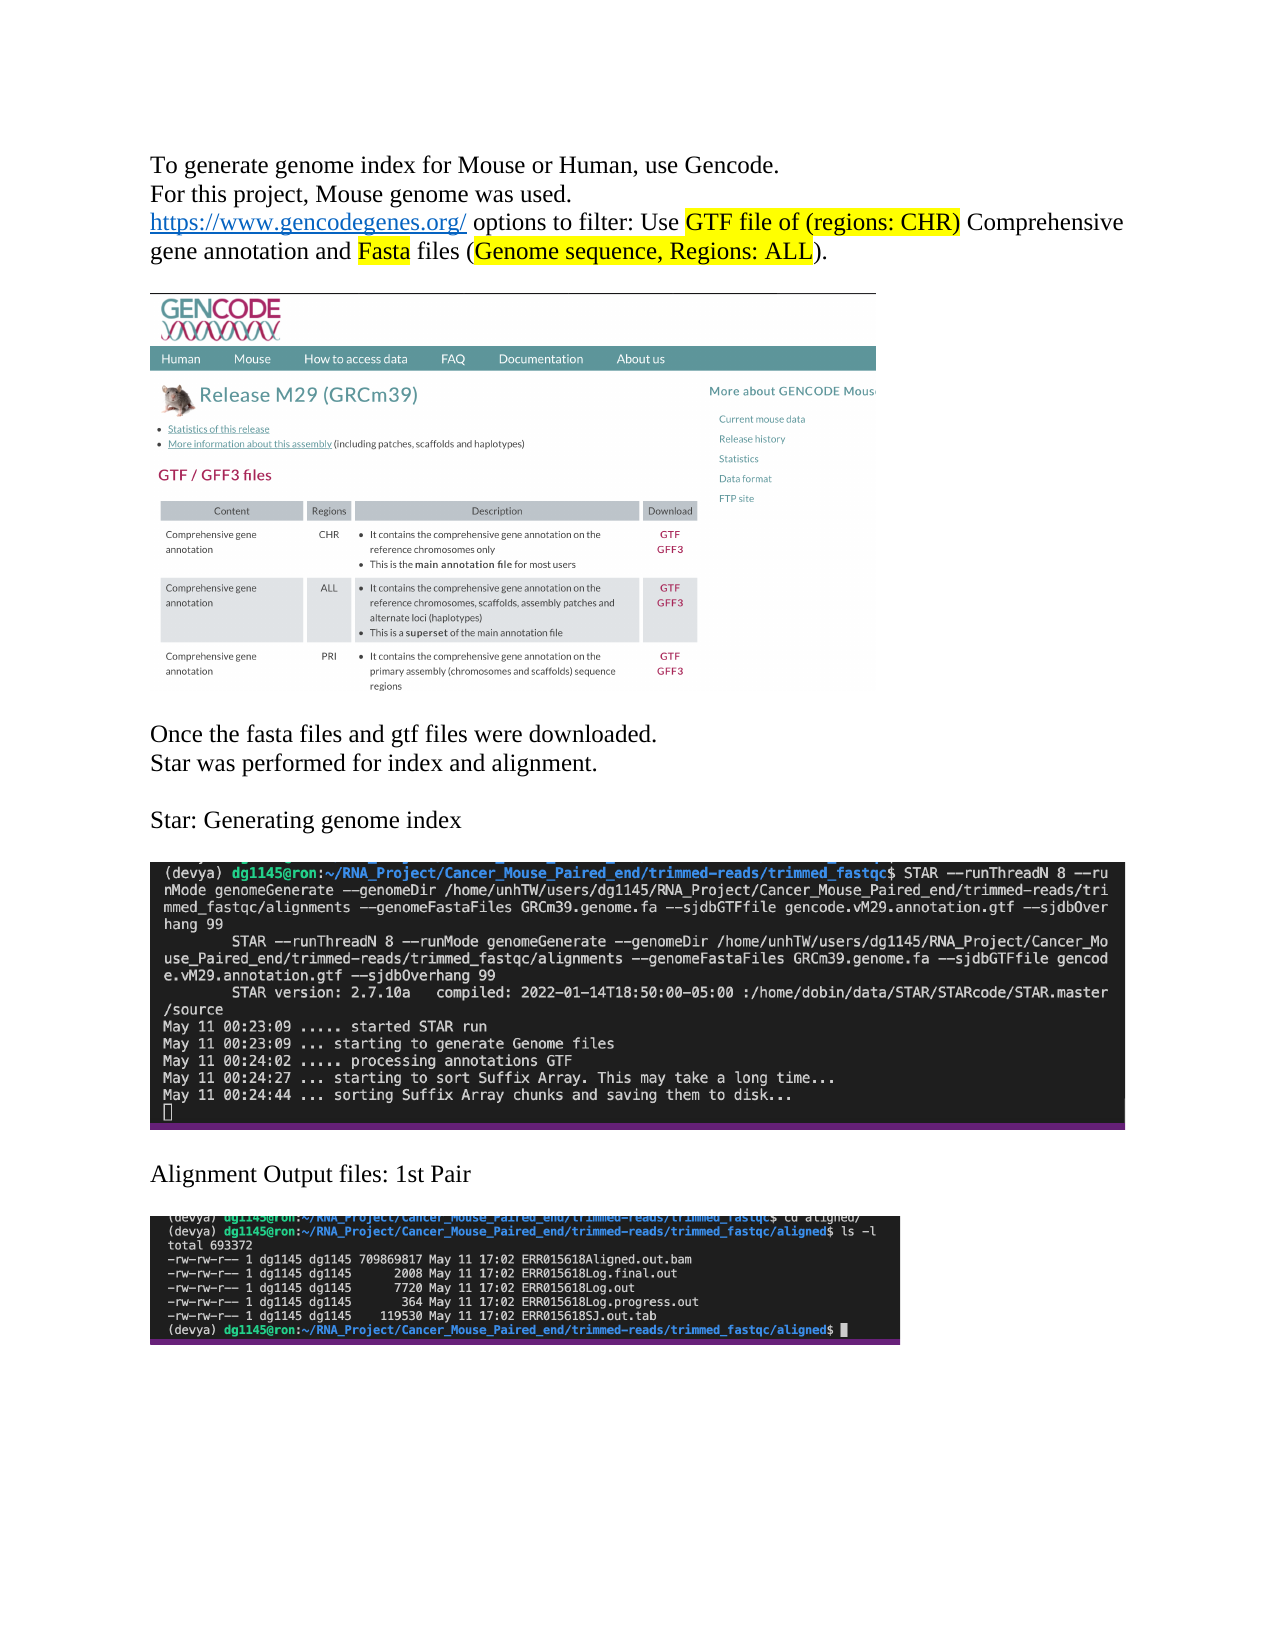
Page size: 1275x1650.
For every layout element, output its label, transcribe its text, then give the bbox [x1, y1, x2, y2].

text Alignment Output files: 1st Pair [150, 1159, 1125, 1187]
picture [150, 293, 876, 691]
picture [150, 1216, 901, 1345]
text Star: Generating genome index [150, 805, 1125, 834]
picture [150, 862, 1125, 1130]
text For this project, Mouse genome was used. [150, 179, 1125, 207]
text Once the fasta files and gtf files were downloaded. [150, 719, 1125, 748]
text https://www.gencodegenes.org/ options to filter: Use GTF file of (regions: CHR) Comprehensive gene annotation and Fasta files (Genome sequence, Regions: ALL). [150, 207, 1125, 265]
text Star was performed for index and alignment. [150, 748, 1125, 776]
text To generate genome index for Mouse or Human, use Gencode. [150, 150, 1125, 179]
